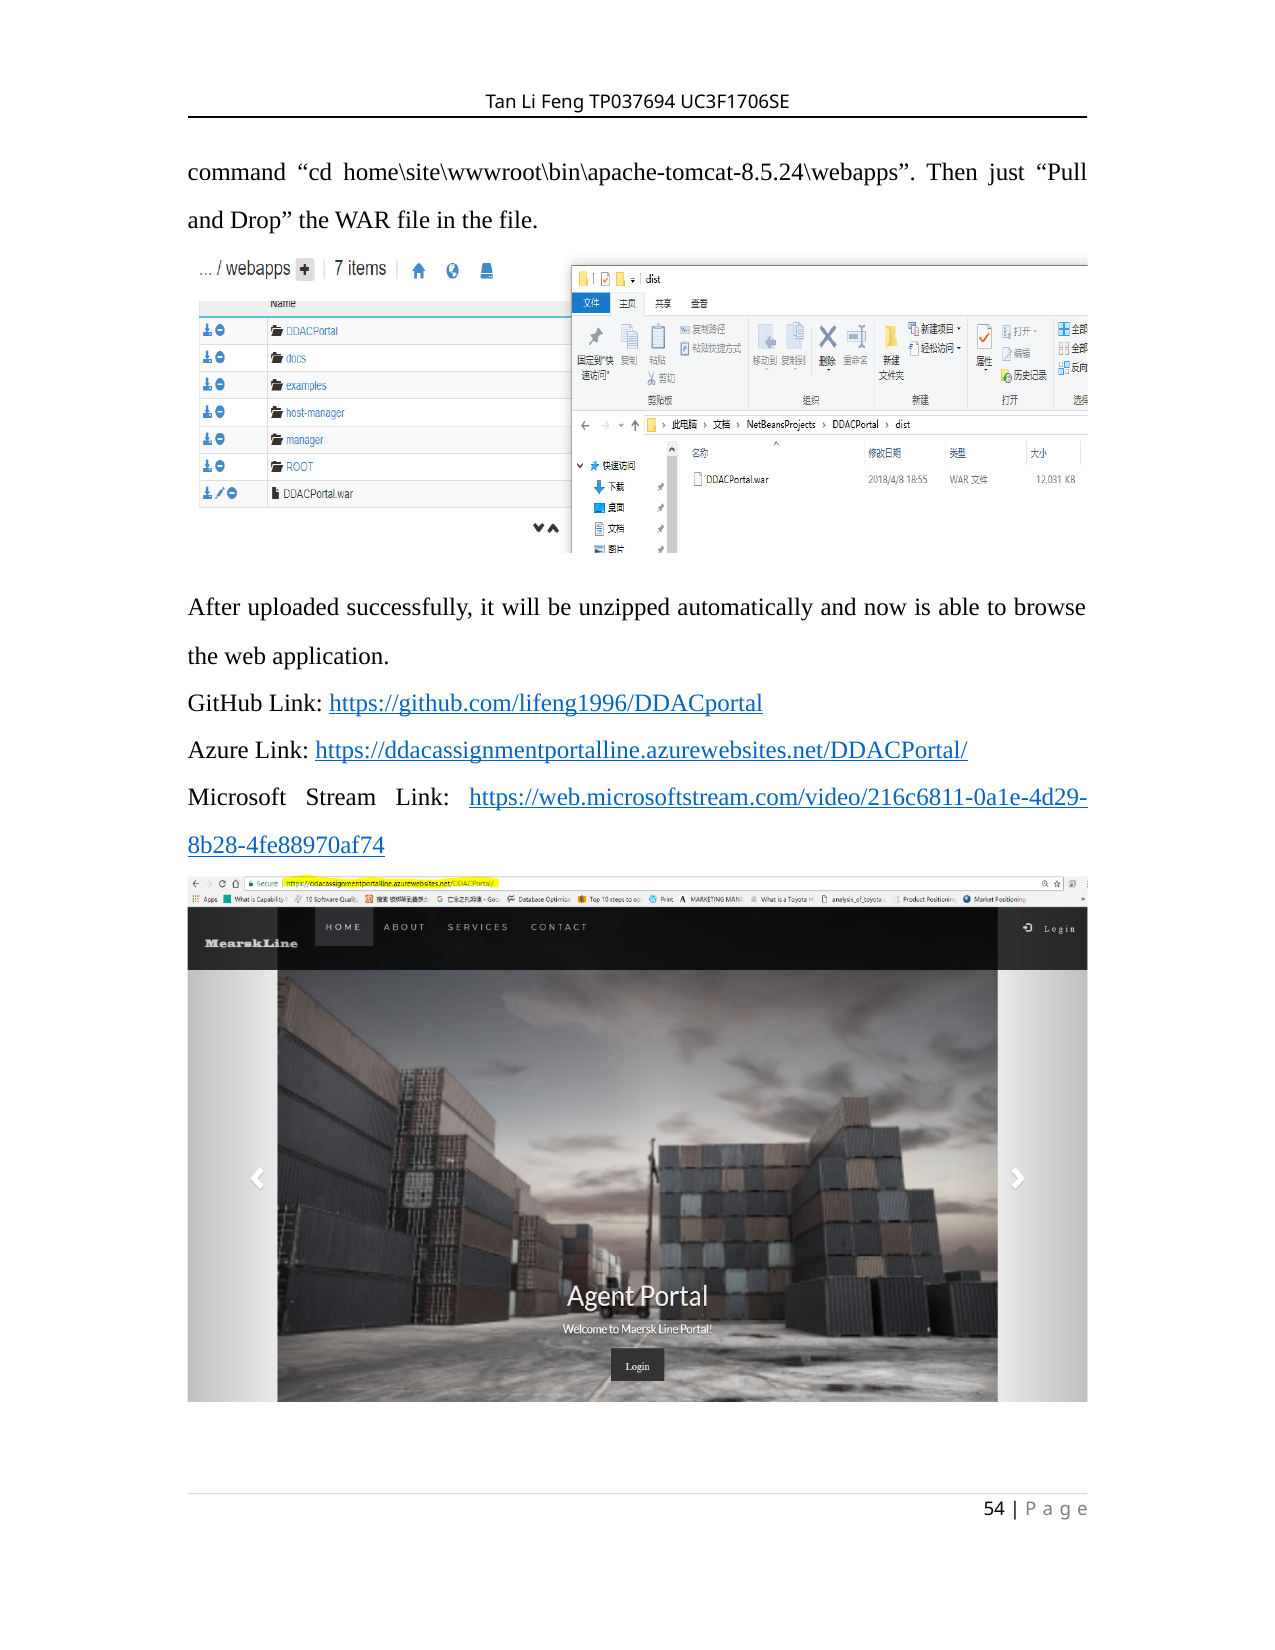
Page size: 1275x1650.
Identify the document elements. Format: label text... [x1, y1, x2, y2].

picture [187, 250, 1088, 553]
text Microsoft Stream Link: https://web.microsoftstream.com/video/216c6811-0a1e-4d29-8b28-4fe88970af74 [187, 780, 1087, 861]
picture [187, 875, 1088, 1402]
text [187, 155, 1087, 236]
text Azure Link: https://ddacassignmentportalline.azurewebsites.net/DDACPortal/ [187, 733, 1087, 766]
text GitHub Link: https://github.com/lifeng1996/DDACportal [187, 686, 1087, 719]
text After uploaded successfully, it will be unzipped automatically and now is able to browse the web application. [187, 591, 1087, 672]
